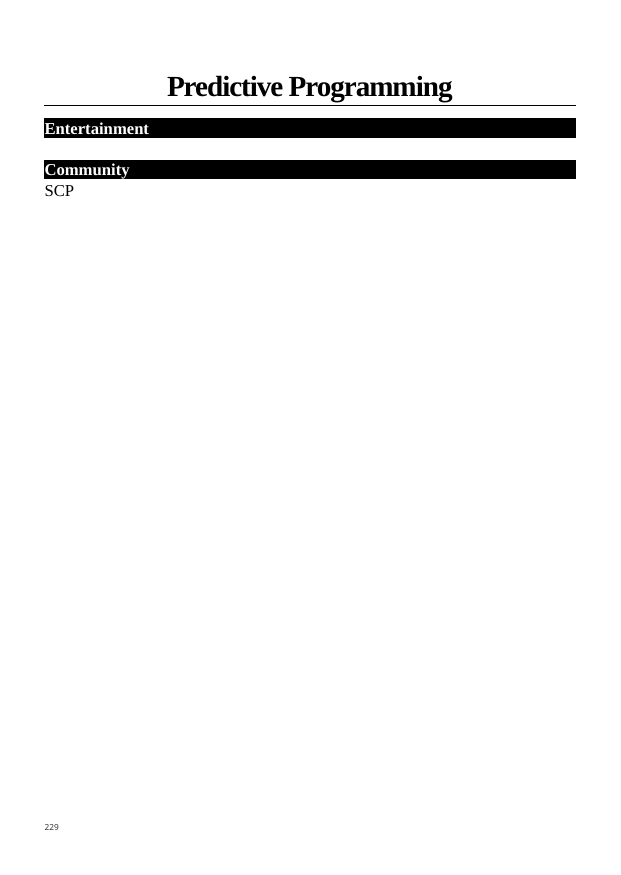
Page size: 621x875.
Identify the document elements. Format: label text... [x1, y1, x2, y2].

subtitle Community [44, 160, 576, 179]
subtitle Entertainment [44, 118, 576, 138]
subtitle Predictive Programming [44, 69, 576, 105]
text SCP [44, 180, 576, 199]
